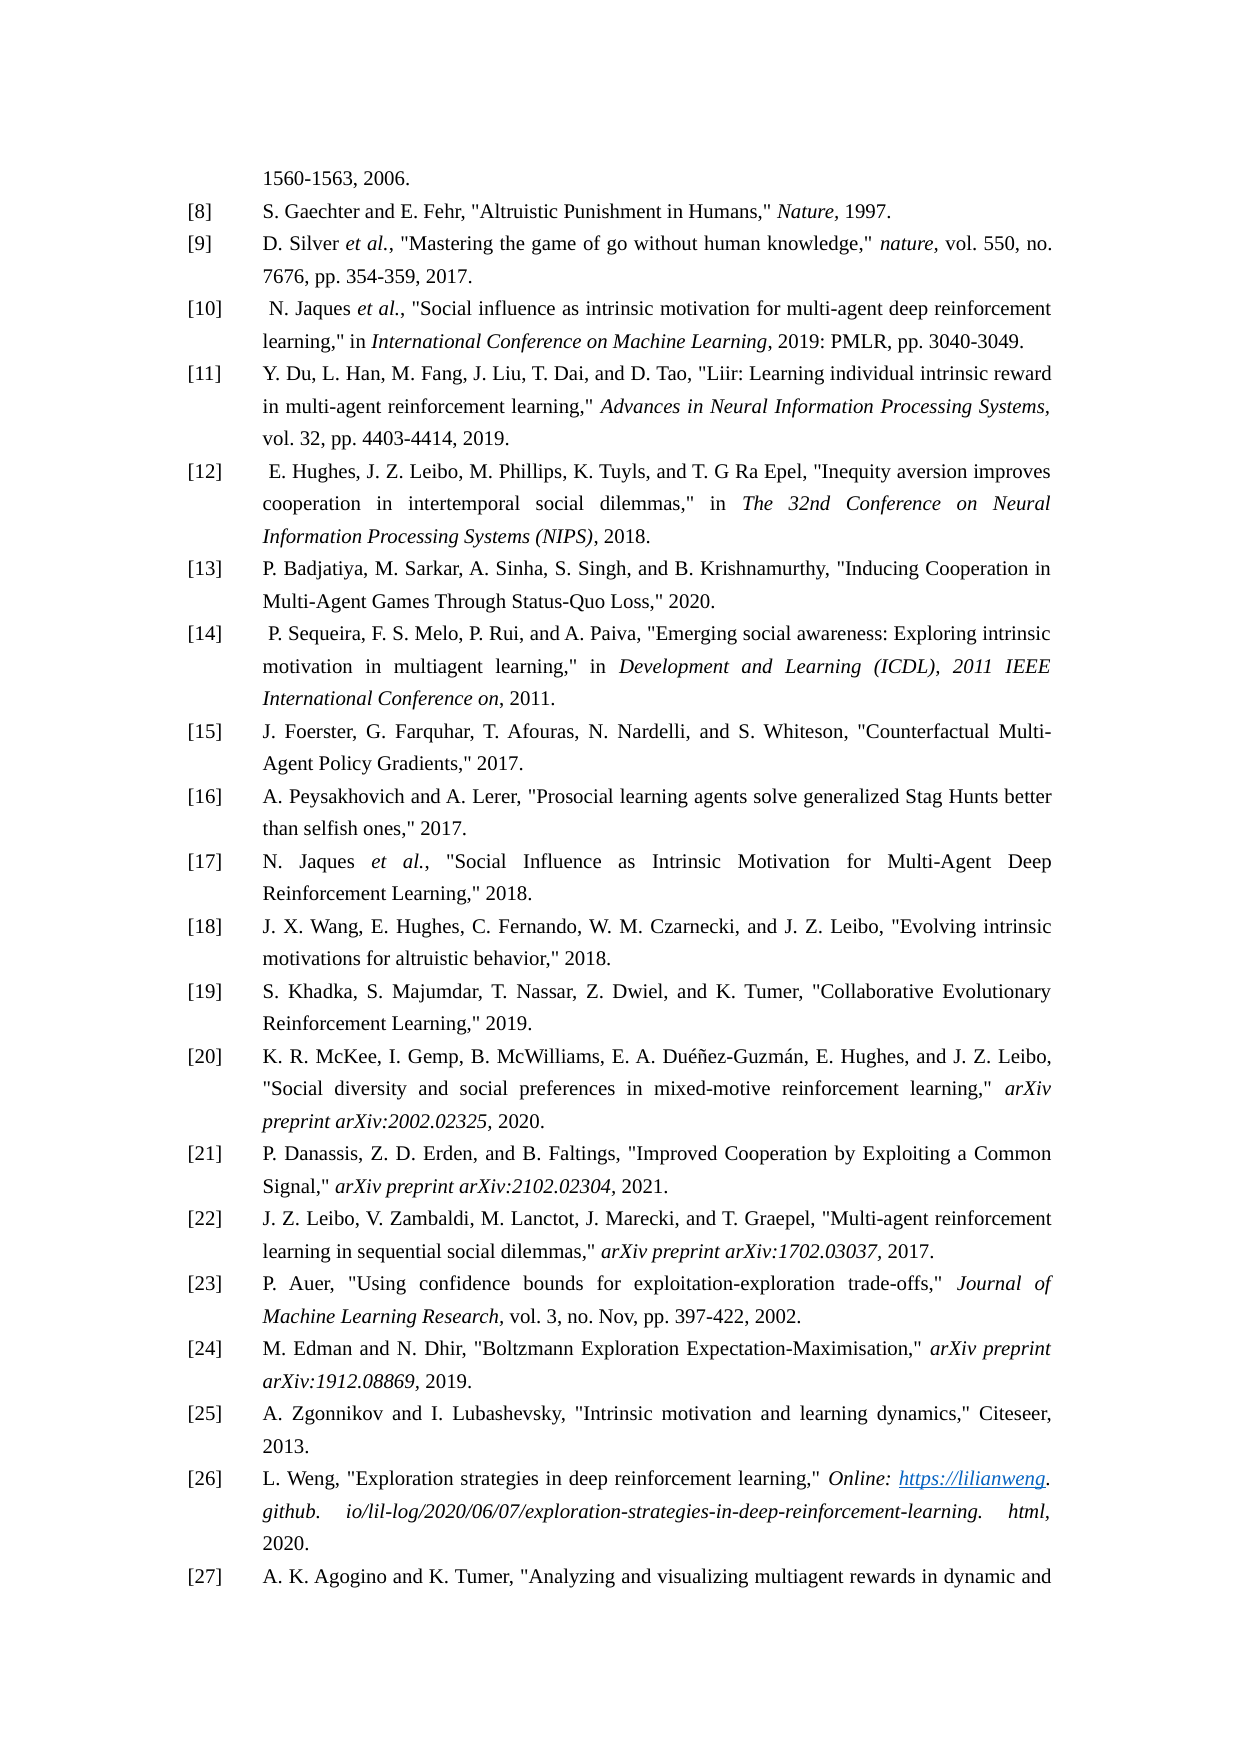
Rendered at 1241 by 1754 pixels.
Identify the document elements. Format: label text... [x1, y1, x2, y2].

text [20] K. R. McKee, I. Gemp, B. McWilliams, E. A. Duéñez-Guzmán, E. Hughes, and J. Z. Leibo, "Social diversity and social preferences in mixed-motive reinforcement learning," arXiv preprint arXiv:2002.02325, 2020. [187, 1039, 1053, 1137]
text [19] S. Khadka, S. Majumdar, T. Nassar, Z. Dwiel, and K. Tumer, "Collaborative Evolutionary Reinforcement Learning," 2019. [187, 974, 1053, 1039]
text [10] N. Jaques et al., "Social influence as intrinsic motivation for multi-agent deep reinforcement learning," in International Conference on Machine Learning, 2019: PMLR, pp. 3040-3049. [187, 292, 1053, 357]
text [13] P. Badjatiya, M. Sarkar, A. Sinha, S. Singh, and B. Krishnamurthy, "Inducing Cooperation in Multi-Agent Games Through Status-Quo Loss," 2020. [187, 552, 1053, 617]
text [187, 1559, 1053, 1592]
text [9] D. Silver et al., "Mastering the game of go without human knowledge," nature, vol. 550, no. 7676, pp. 354-359, 2017. [187, 227, 1053, 292]
text [22] J. Z. Leibo, V. Zambaldi, M. Lanctot, J. Marecki, and T. Graepel, "Multi-agent reinforcement learning in sequential social dilemmas," arXiv preprint arXiv:1702.03037, 2017. [187, 1202, 1053, 1267]
text [14] P. Sequeira, F. S. Melo, P. Rui, and A. Paiva, "Emerging social awareness: Exploring intrinsic motivation in multiagent learning," in Development and Learning (ICDL), 2011 IEEE International Conference on, 2011. [187, 617, 1053, 714]
text [24] M. Edman and N. Dhir, "Boltzmann Exploration Expectation-Maximisation," arXiv preprint arXiv:1912.08869, 2019. [187, 1332, 1053, 1397]
text [11] Y. Du, L. Han, M. Fang, J. Liu, T. Dai, and D. Tao, "Liir: Learning individual intrinsic reward in multi-agent reinforcement learning," Advances in Neural Information Processing Systems, vol. 32, pp. 4403-4414, 2019. [187, 357, 1053, 454]
text [12] E. Hughes, J. Z. Leibo, M. Phillips, K. Tuyls, and T. G Ra Epel, "Inequity aversion improves cooperation in intertemporal social dilemmas," in The 32nd Conference on Neural Information Processing Systems (NIPS), 2018. [187, 454, 1053, 552]
text [25] A. Zgonnikov and I. Lubashevsky, "Intrinsic motivation and learning dynamics," Citeseer, 2013. [187, 1397, 1053, 1462]
text [17] N. Jaques et al., "Social Influence as Intrinsic Motivation for Multi-Agent Deep Reinforcement Learning," 2018. [187, 844, 1053, 909]
text [18] J. X. Wang, E. Hughes, C. Fernando, W. M. Czarnecki, and J. Z. Leibo, "Evolving intrinsic motivations for altruistic behavior," 2018. [187, 909, 1053, 974]
text [16] A. Peysakhovich and A. Lerer, "Prosocial learning agents solve generalized Stag Hunts better than selfish ones," 2017. [187, 779, 1053, 844]
text [15] J. Foerster, G. Farquhar, T. Afouras, N. Nardelli, and S. Whiteson, "Counterfactual Multi-Agent Policy Gradients," 2017. [187, 714, 1053, 779]
text [8] S. Gaechter and E. Fehr, "Altruistic Punishment in Humans," Nature, 1997. [187, 194, 1053, 227]
text [26] L. Weng, "Exploration strategies in deep reinforcement learning," Online: https://lilianweng. github. io/lil-log/2020/06/07/exploration-strategies-in-deep-reinforcement-learning. html, 2020. [187, 1462, 1053, 1559]
text [21] P. Danassis, Z. D. Erden, and B. Faltings, "Improved Cooperation by Exploiting a Common Signal," arXiv preprint arXiv:2102.02304, 2021. [187, 1137, 1053, 1202]
text [23] P. Auer, "Using confidence bounds for exploitation-exploration trade-offs," Journal of Machine Learning Research, vol. 3, no. Nov, pp. 397-422, 2002. [187, 1267, 1053, 1332]
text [187, 162, 1053, 194]
